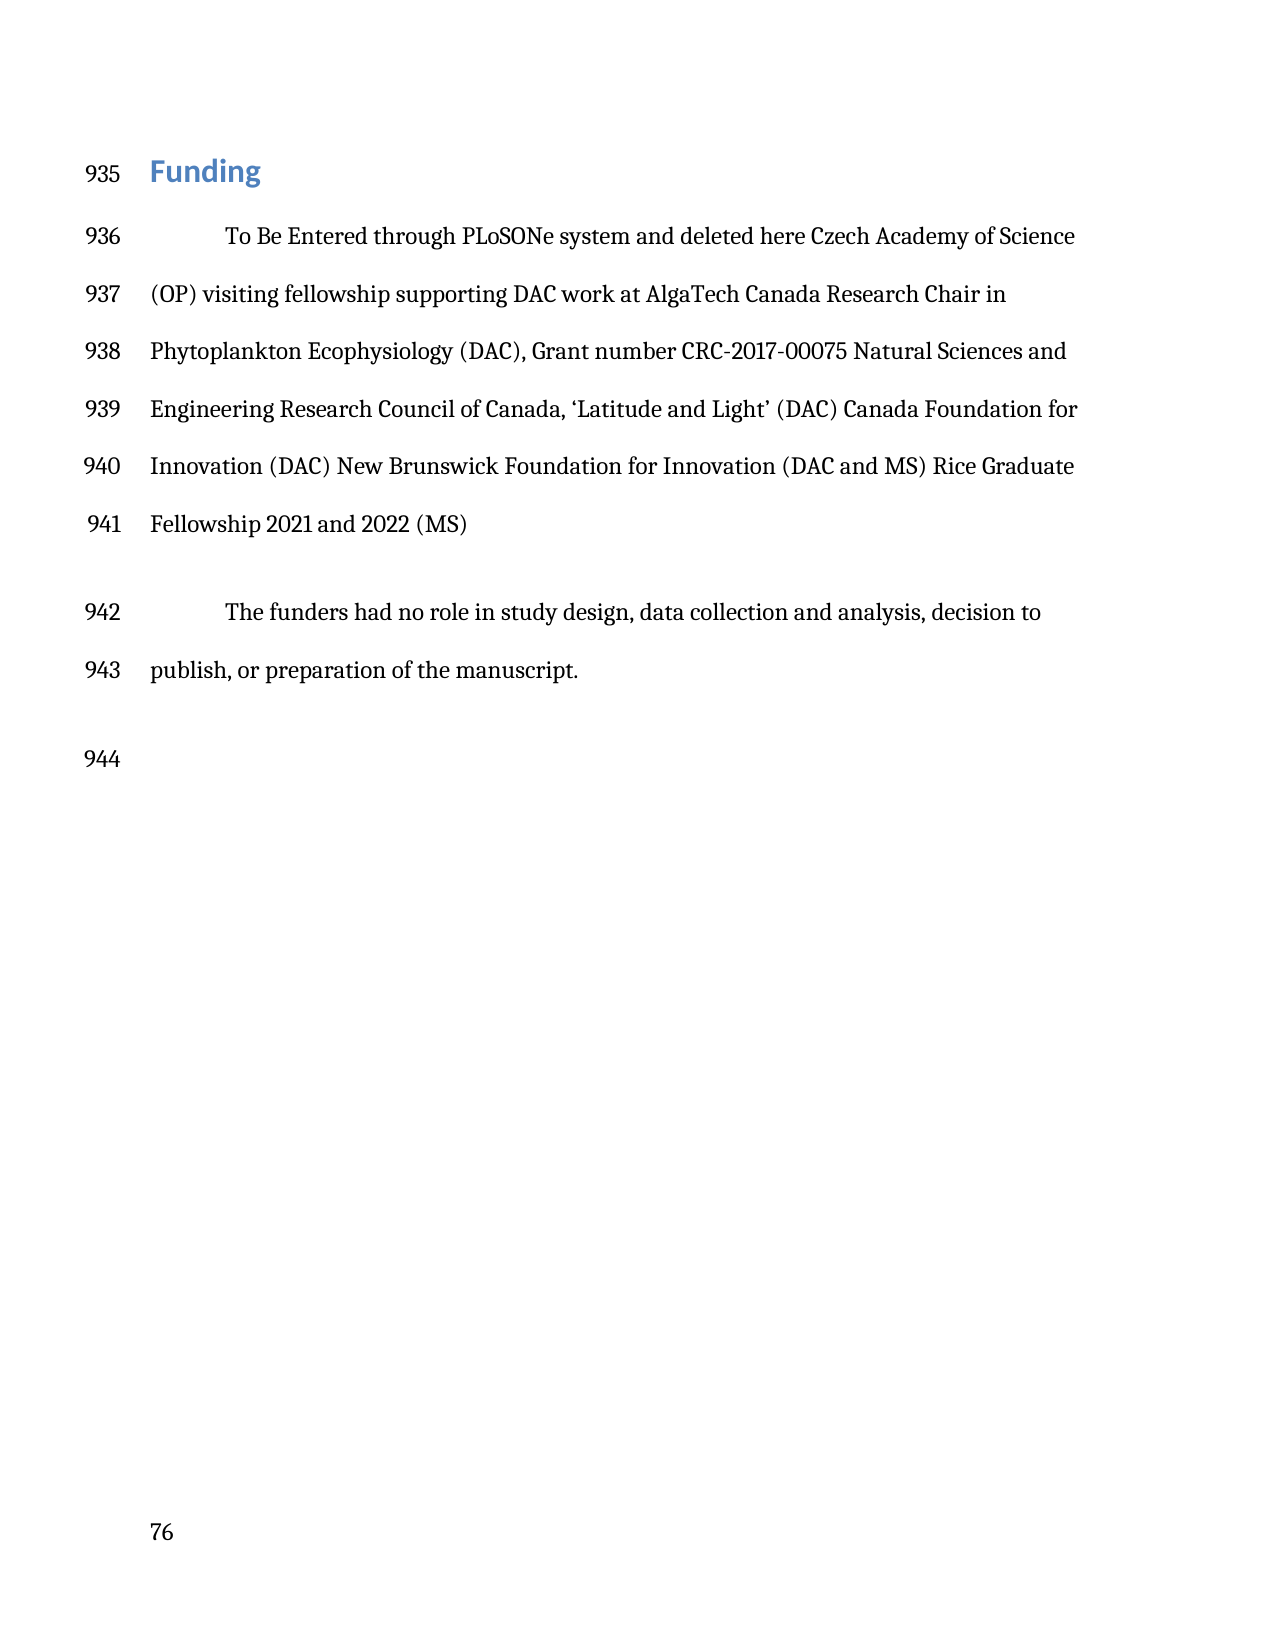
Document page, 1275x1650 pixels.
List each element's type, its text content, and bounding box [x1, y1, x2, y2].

text The funders had no role in study design, data collection and analysis, decision to publish, or preparation of the manuscript. [150, 598, 1125, 684]
subtitle Funding [150, 150, 1125, 191]
text To Be Entered through PLoSONe system and deleted here Czech Academy of Science (OP) visiting fellowship supporting DAC work at AlgaTech Canada Research Chair in Phytoplankton Ecophysiology (DAC), Grant number CRC-2017-00075 Natural Sciences and Engineering Research Council of Canada, ‘Latitude and Light’ (DAC) Canada Foundation for Innovation (DAC) New Brunswick Foundation for Innovation (DAC and MS) Rice Graduate Fellowship 2021 and 2022 (MS) [150, 222, 1125, 538]
